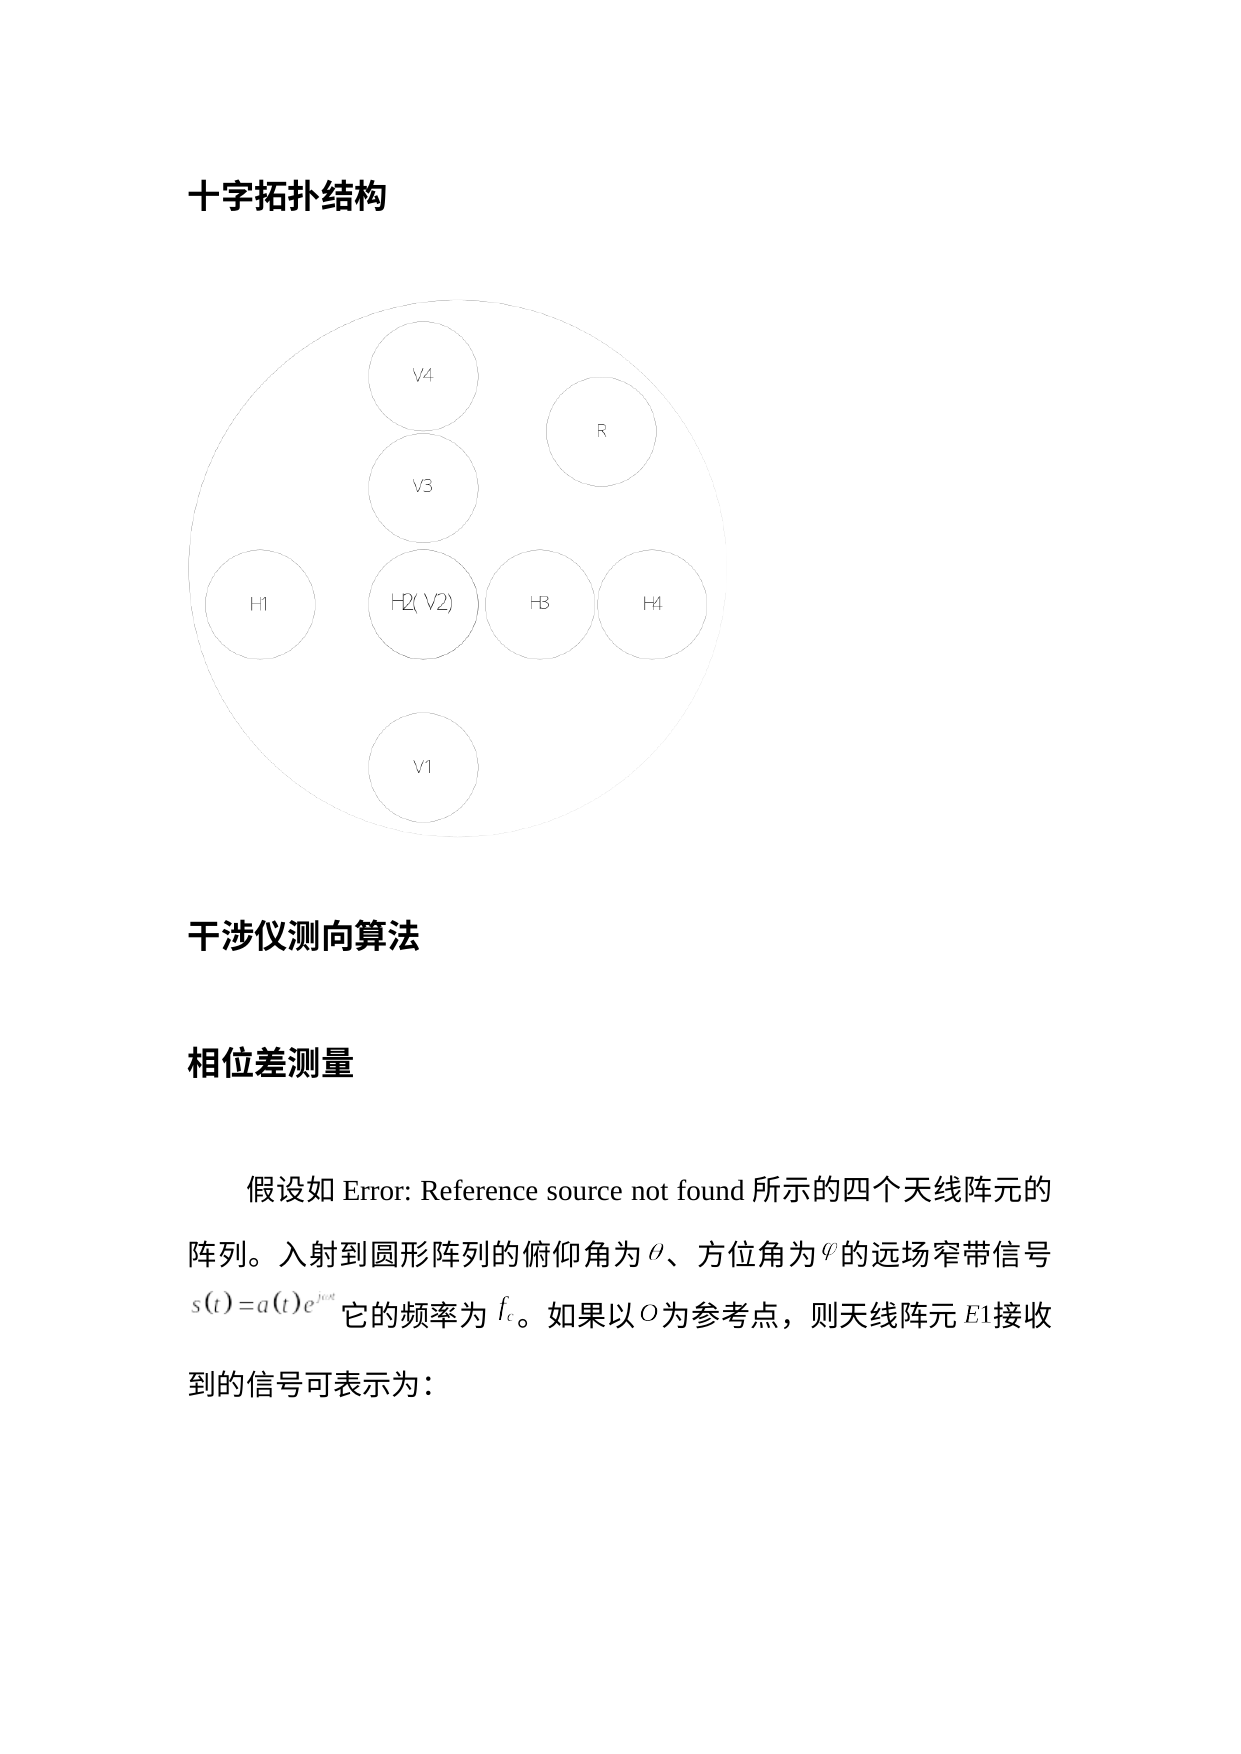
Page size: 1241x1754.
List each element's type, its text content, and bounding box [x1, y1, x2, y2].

subtitle 十字拓扑结构 [187, 162, 1053, 227]
subtitle 干涉仪测向算法 [187, 901, 1053, 966]
subtitle 相位差测量 [187, 1028, 1053, 1093]
